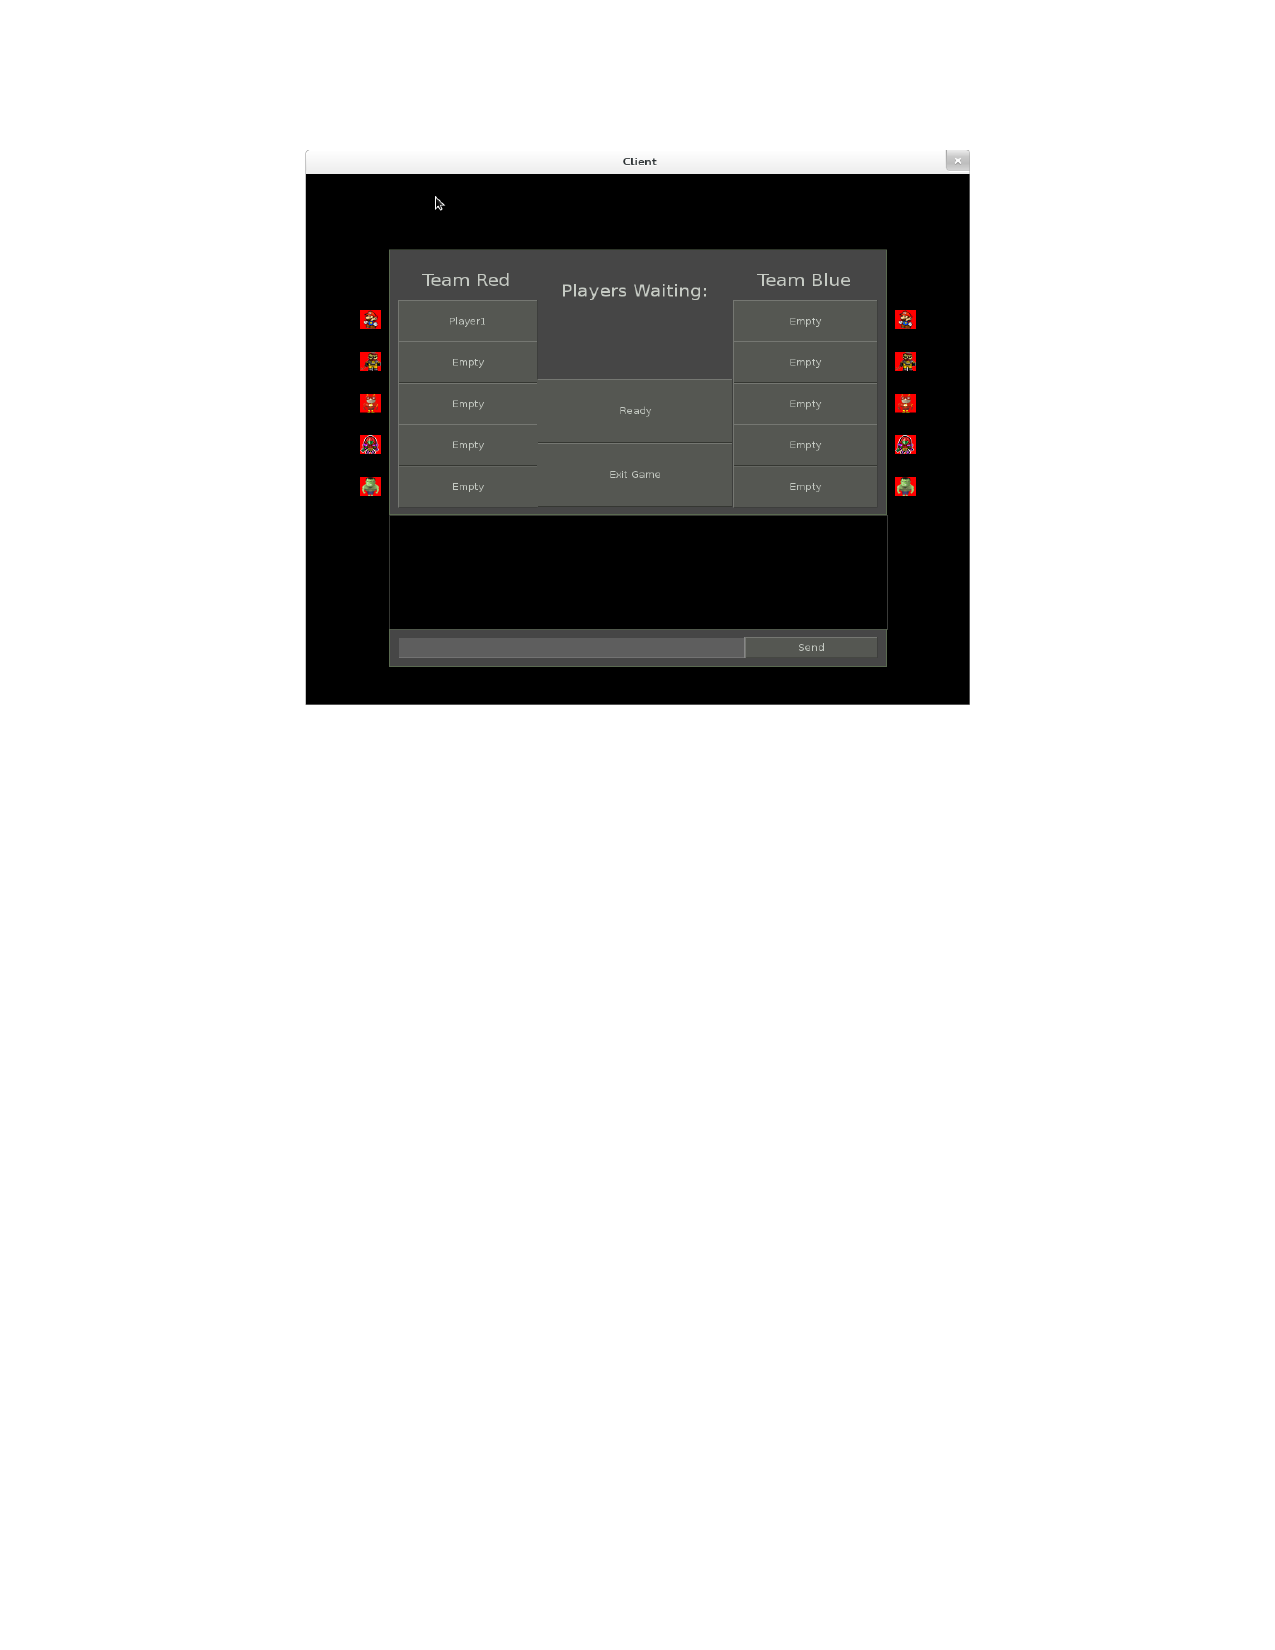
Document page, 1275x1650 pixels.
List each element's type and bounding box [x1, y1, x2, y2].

picture [305, 150, 970, 705]
